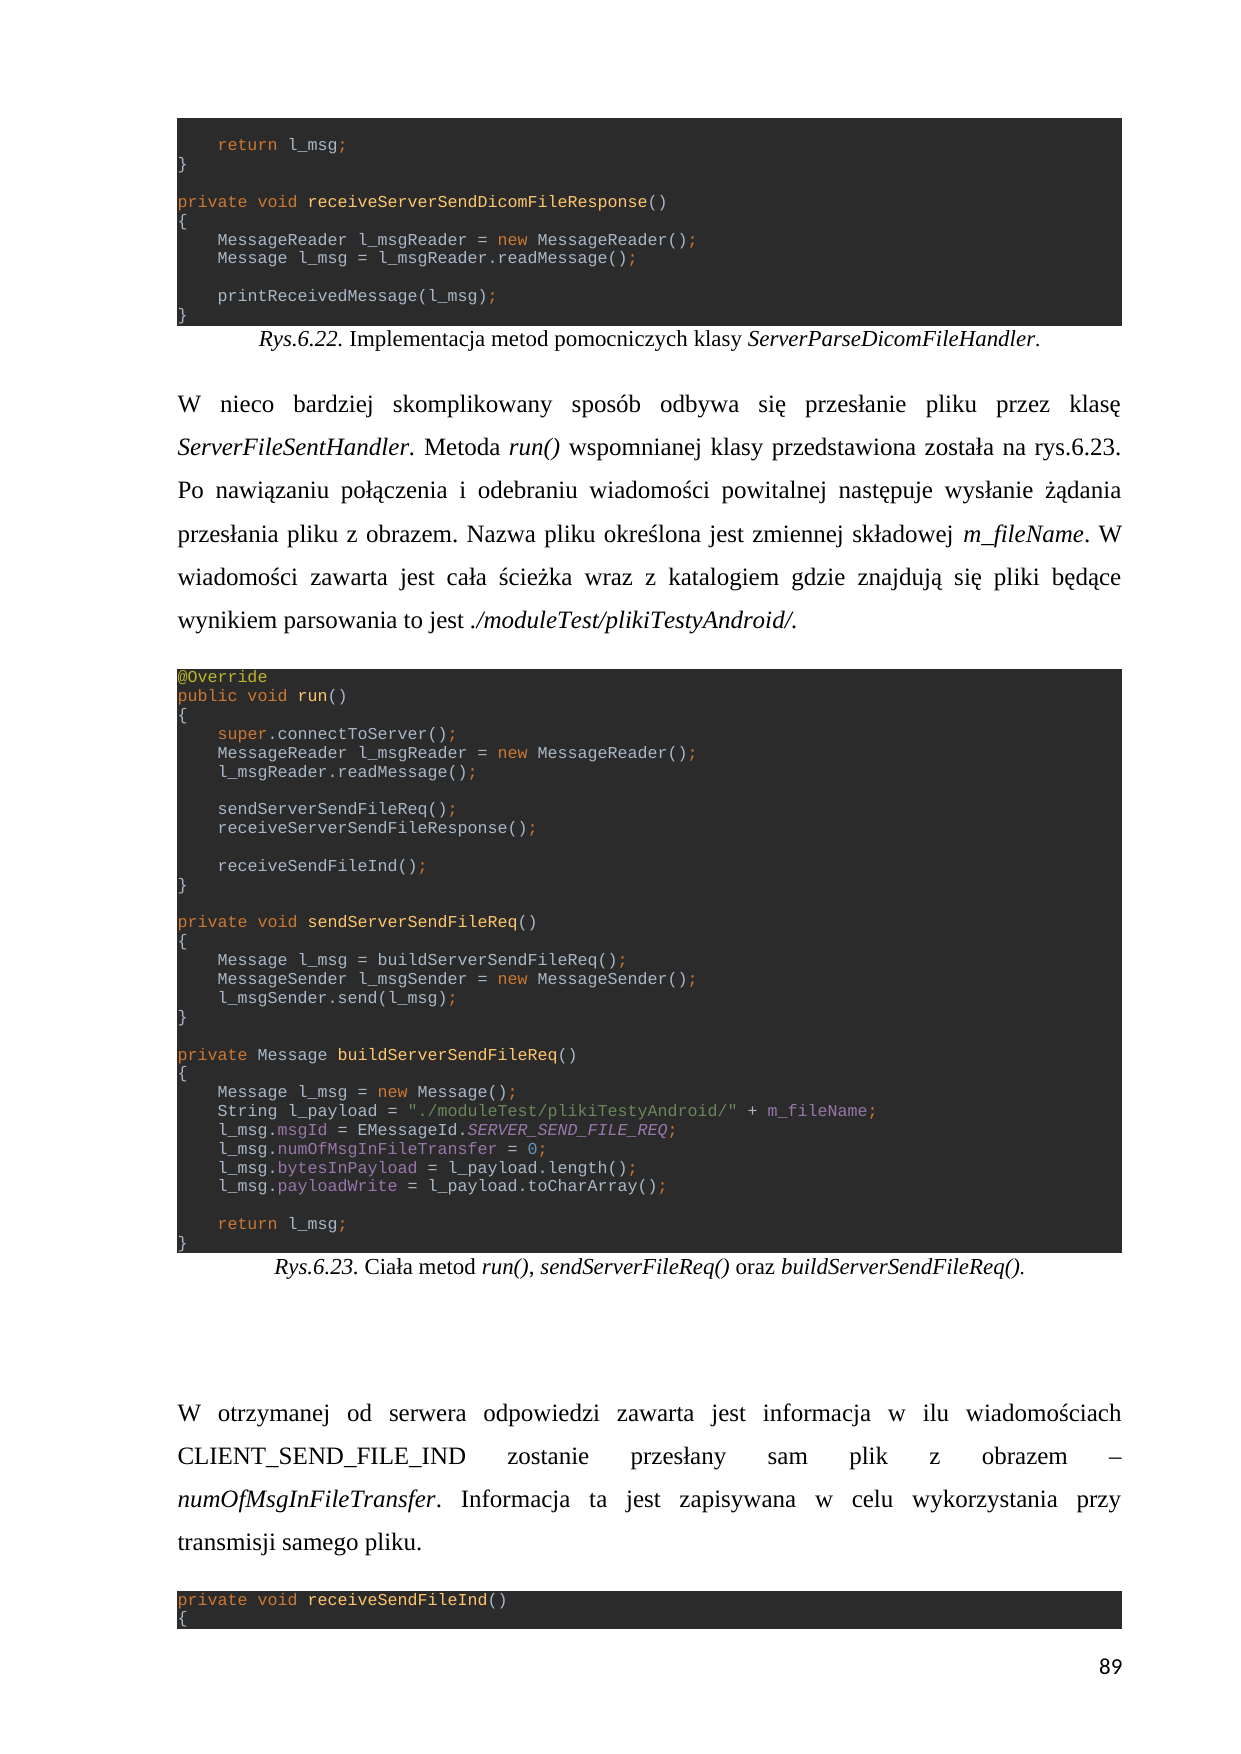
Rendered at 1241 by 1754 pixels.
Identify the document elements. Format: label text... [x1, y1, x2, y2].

text @Override public void run() { super.connectToServer(); MessageReader l_msgReader = new MessageReader(); l_msgReader.readMessage(); sendServerSendFileReq(); receiveServerSendFileResponse(); receiveSendFileInd(); } private void sendServerSendFileReq() { Message l_msg = buildServerSendFileReq(); MessageSender l_msgSender = new MessageSender(); l_msgSender.send(l_msg); } private Message buildServerSendFileReq() { Message l_msg = new Message(); String l_payload = "./moduleTest/plikiTestyAndroid/" + m_fileName; l_msg.msgId = EMessageId.SERVER_SEND_FILE_REQ; l_msg.numOfMsgInFileTransfer = 0; l_msg.bytesInPayload = l_payload.length(); l_msg.payloadWrite = l_payload.toCharArray(); return l_msg; } [177, 669, 1122, 1253]
text Rys.6.23. Ciała metod run(), sendServerFileReq() oraz buildServerSendFileReq(). [177, 1253, 1122, 1280]
text W nieco bardziej skomplikowany sposób odbywa się przesłanie pliku przez klasę ServerFileSentHandler. Metoda run() wspomnianej klasy przedstawiona została na rys.6.23. Po nawiązaniu połączenia i odebraniu wiadomości powitalnej następuje wysłanie żądania przesłania pliku z obrazem. Nazwa pliku określona jest zmiennej składowej m_fileName. W wiadomości zawarta jest cała ścieżka wraz z katalogiem gdzie znajdują się pliki będące wynikiem parsowania to jest ./moduleTest/plikiTestyAndroid/. [177, 389, 1122, 634]
text W otrzymanej od serwera odpowiedzi zawarta jest informacja w ilu wiadomościach CLIENT_SEND_FILE_IND zostanie przesłany sam plik z obrazem – numOfMsgInFileTransfer. Informacja ta jest zapisywana w celu wykorzystania przy transmisji samego pliku. [177, 1398, 1122, 1556]
text Rys.6.22. Implementacja metod pomocniczych klasy ServerParseDicomFileHandler. [177, 326, 1122, 352]
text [177, 118, 1122, 326]
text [177, 1591, 1122, 1629]
